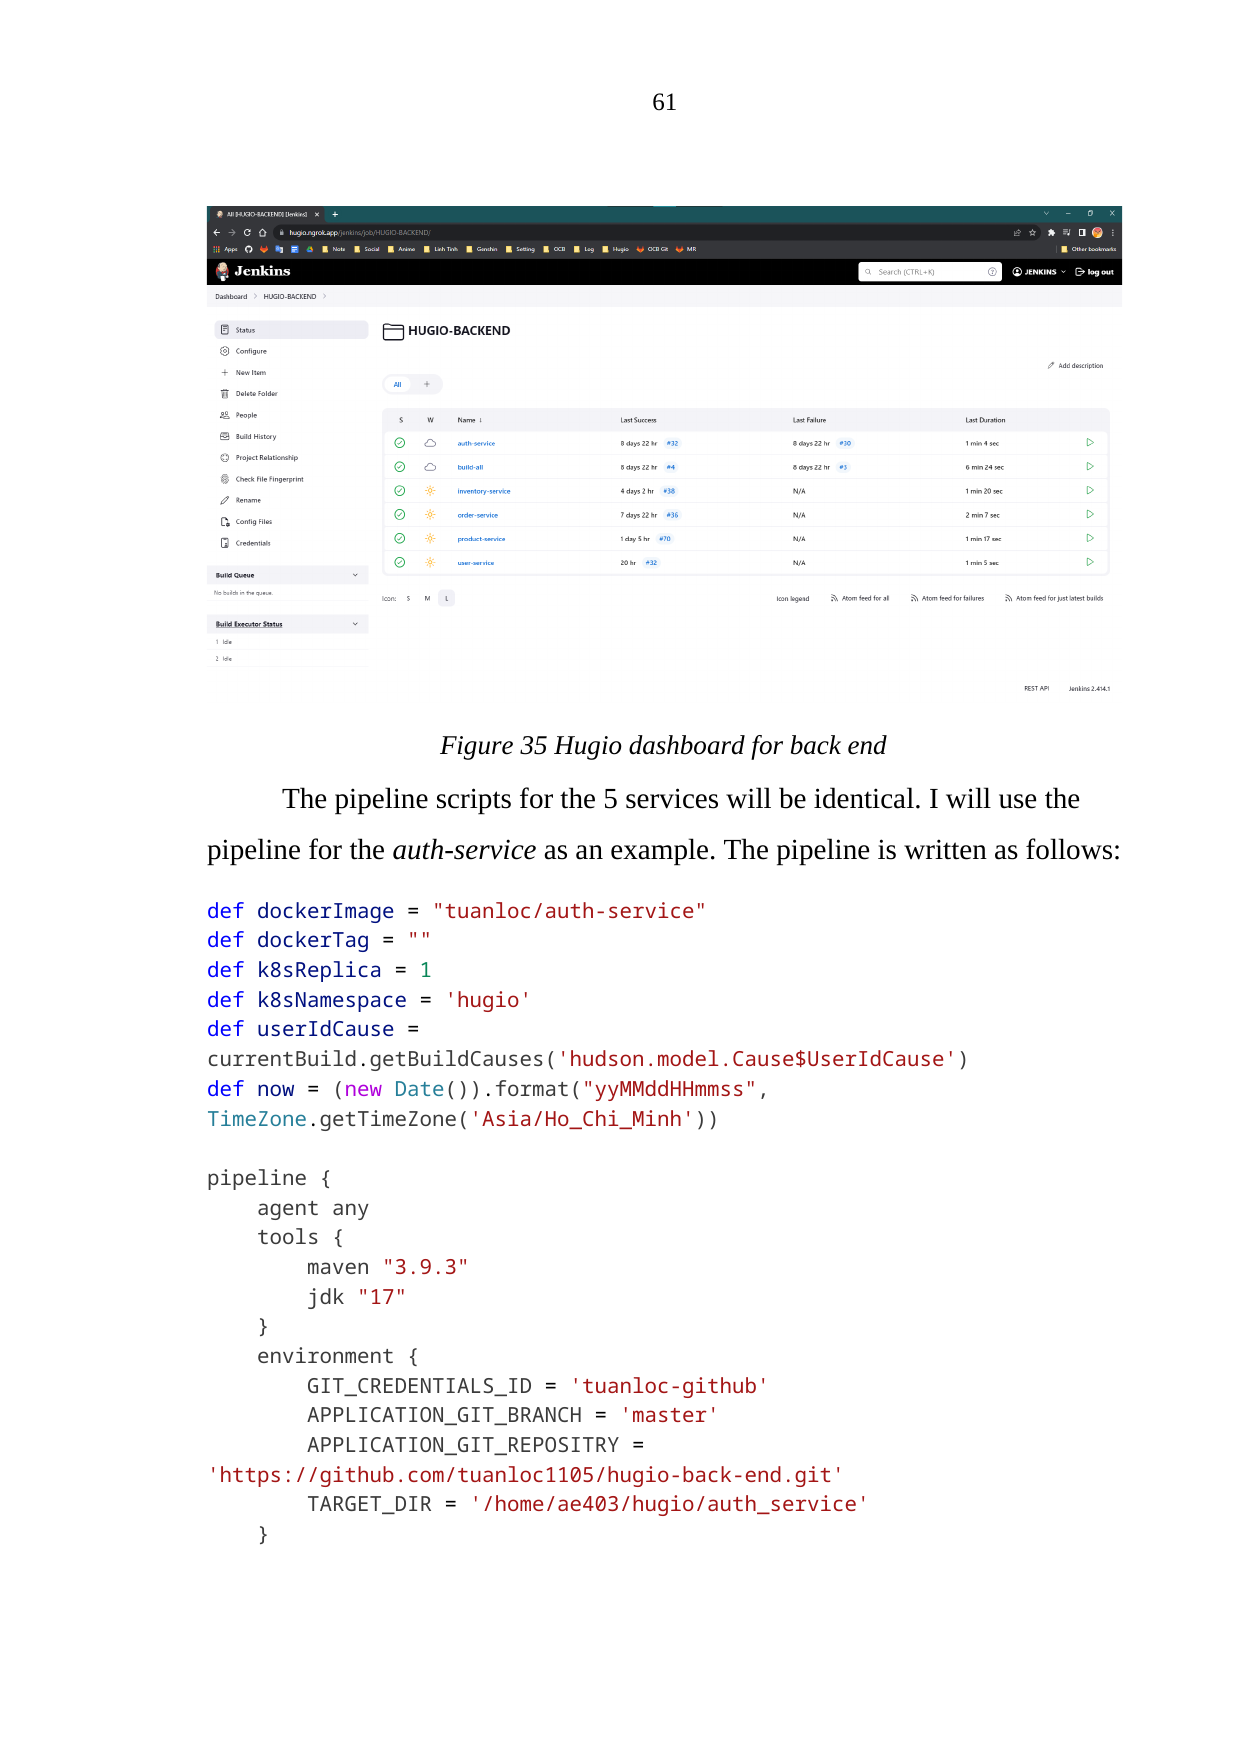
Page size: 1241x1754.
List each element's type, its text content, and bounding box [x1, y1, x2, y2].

text The pipeline scripts for the 5 services will be identical. I will use the pipeline for the auth-service as an example. The pipeline is written as follows: [207, 781, 1122, 865]
text pipeline { [207, 1162, 1122, 1191]
text tools { [207, 1221, 1122, 1251]
text jdk "17" [207, 1281, 1122, 1310]
text APPLICATION_GIT_REPOSITRY = 'https://github.com/tuanloc1105/hugio-back-end.git' [207, 1429, 1122, 1488]
text def now = (new Date()).format("yyMMddHHmmss", TimeZone.getTimeZone('Asia/Ho_Chi_Minh')) [207, 1073, 1122, 1132]
text } [207, 1310, 1122, 1340]
text maven "3.9.3" [207, 1251, 1122, 1281]
text Figure 35 Hugio dashboard for back end [207, 729, 1122, 761]
text agent any [207, 1191, 1122, 1221]
text APPLICATION_GIT_BRANCH = 'master' [207, 1399, 1122, 1429]
text def dockerImage = "tuanloc/auth-service" [207, 894, 1122, 924]
text GIT_CREDENTIALS_ID = 'tuanloc-github' [207, 1369, 1122, 1399]
picture [206, 206, 1123, 703]
text def userIdCause = currentBuild.getBuildCauses('hudson.model.Cause$UserIdCause') [207, 1013, 1122, 1073]
text TARGET_DIR = '/home/ae403/hugio/auth_service' [207, 1488, 1122, 1518]
text def k8sNamespace = 'hugio' [207, 984, 1122, 1013]
text environment { [207, 1340, 1122, 1369]
text def dockerTag = "" [207, 924, 1122, 954]
text } [207, 1518, 1122, 1548]
text def k8sReplica = 1 [207, 954, 1122, 984]
